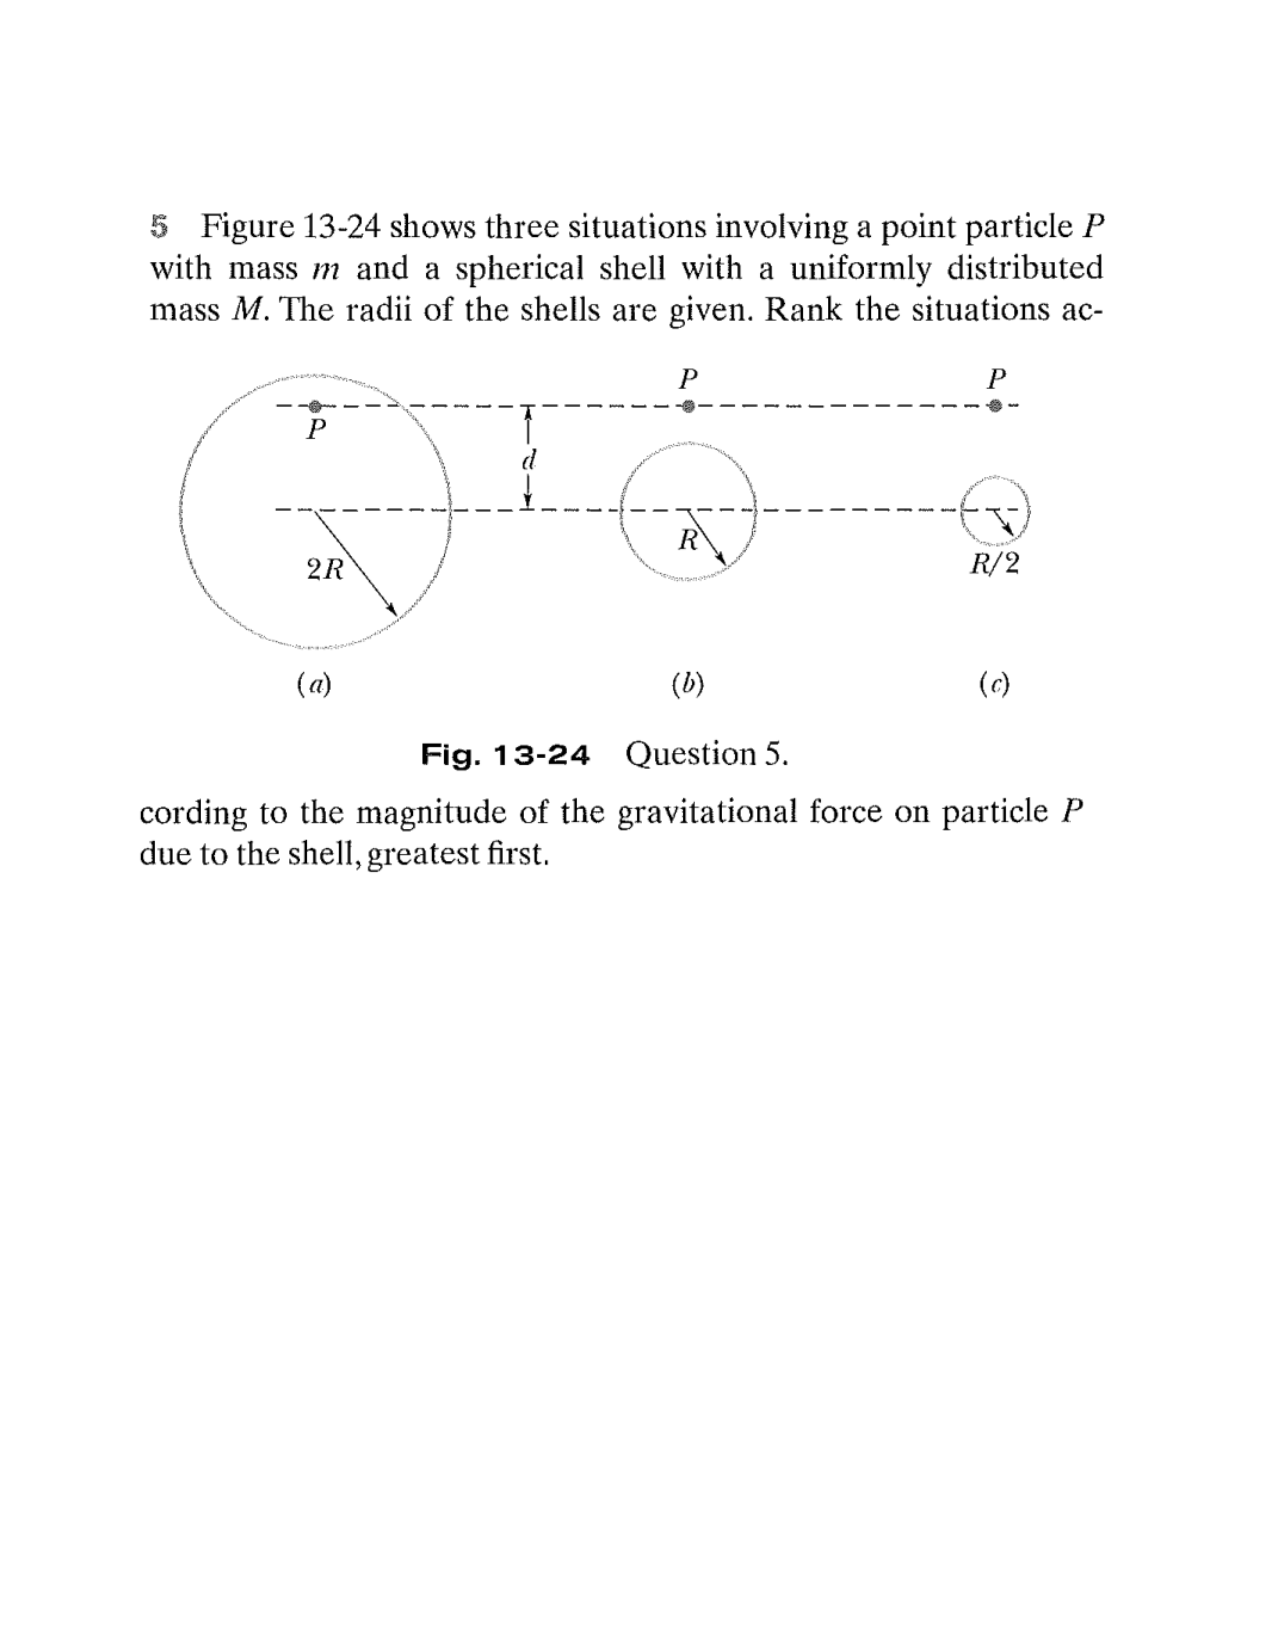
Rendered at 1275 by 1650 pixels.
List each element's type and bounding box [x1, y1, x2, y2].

picture [135, 796, 1110, 879]
picture [135, 199, 1110, 795]
